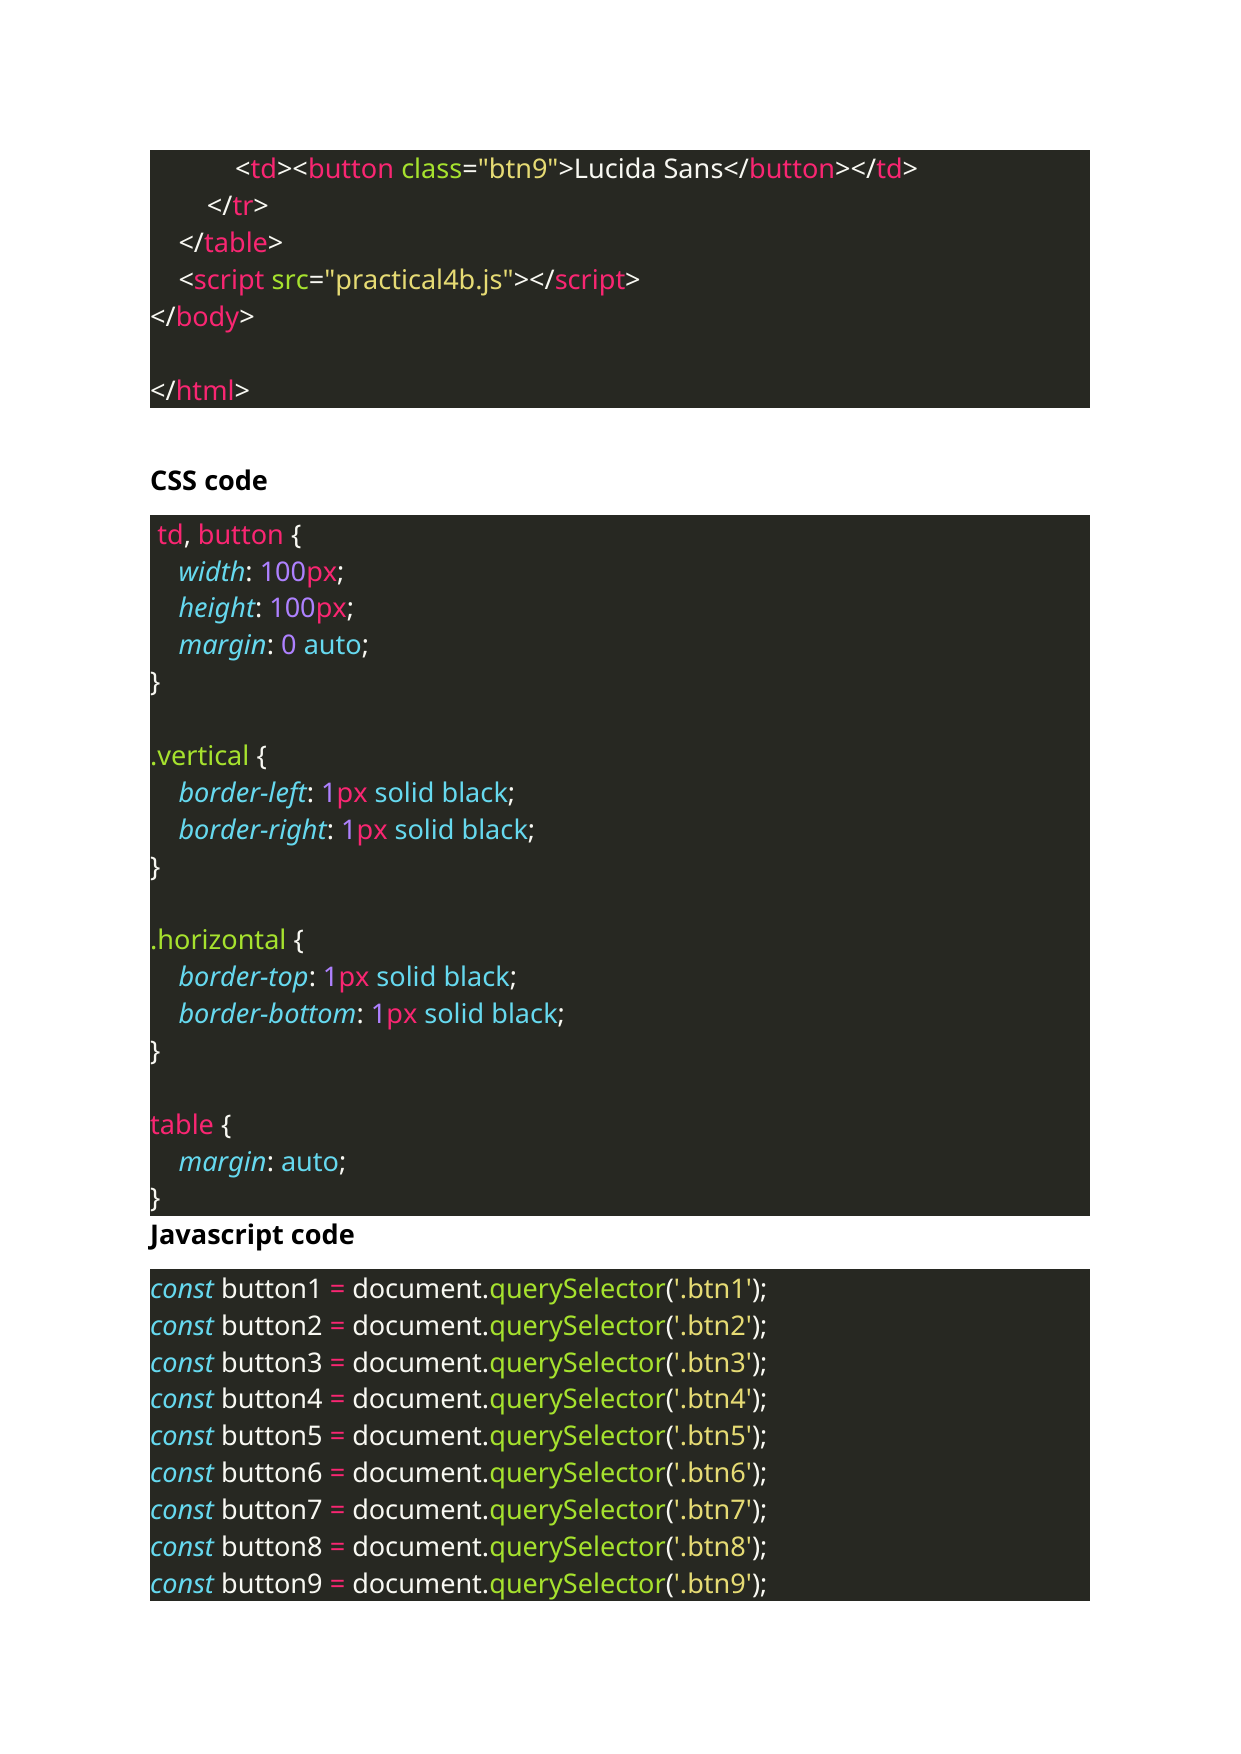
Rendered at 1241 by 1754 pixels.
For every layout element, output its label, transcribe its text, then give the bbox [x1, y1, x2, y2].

text </table> [150, 224, 1090, 261]
text <td><button class="btn9">Lucida Sans</button></td> [150, 150, 1090, 187]
text const button6 = document.querySelector('.btn6'); [150, 1454, 1090, 1491]
text margin: 0 auto; [150, 626, 1090, 663]
text const button3 = document.querySelector('.btn3'); [150, 1343, 1090, 1380]
text CSS code [150, 462, 1090, 498]
text border-top: 1px solid black; [150, 958, 1090, 994]
text const button2 = document.querySelector('.btn2'); [150, 1306, 1090, 1343]
text margin: auto; [150, 1142, 1090, 1179]
text width: 100px; [150, 552, 1090, 589]
text const button1 = document.querySelector('.btn1'); [150, 1269, 1090, 1306]
text Javascript code [150, 1216, 1090, 1253]
text const button7 = document.querySelector('.btn7'); [150, 1491, 1090, 1527]
text border-bottom: 1px solid black; [150, 994, 1090, 1031]
text .horizontal { [150, 921, 1090, 958]
text </tr> [150, 187, 1090, 224]
text const button4 = document.querySelector('.btn4'); [150, 1380, 1090, 1417]
text height: 100px; [150, 589, 1090, 626]
text </body> [150, 297, 1090, 334]
text table { [150, 1105, 1090, 1142]
text const button5 = document.querySelector('.btn5'); [150, 1417, 1090, 1454]
text const button8 = document.querySelector('.btn8'); [150, 1527, 1090, 1564]
text border-right: 1px solid black; [150, 810, 1090, 847]
text } [150, 1179, 1090, 1216]
text td, button { [150, 515, 1090, 552]
text border-left: 1px solid black; [150, 773, 1090, 810]
text } [150, 1031, 1090, 1068]
text } [150, 663, 1090, 699]
text .vertical { [150, 736, 1090, 773]
text const button9 = document.querySelector('.btn9'); [150, 1564, 1090, 1601]
text <script src="practical4b.js"></script> [150, 261, 1090, 297]
text } [150, 847, 1090, 884]
text </html> [150, 371, 1090, 408]
